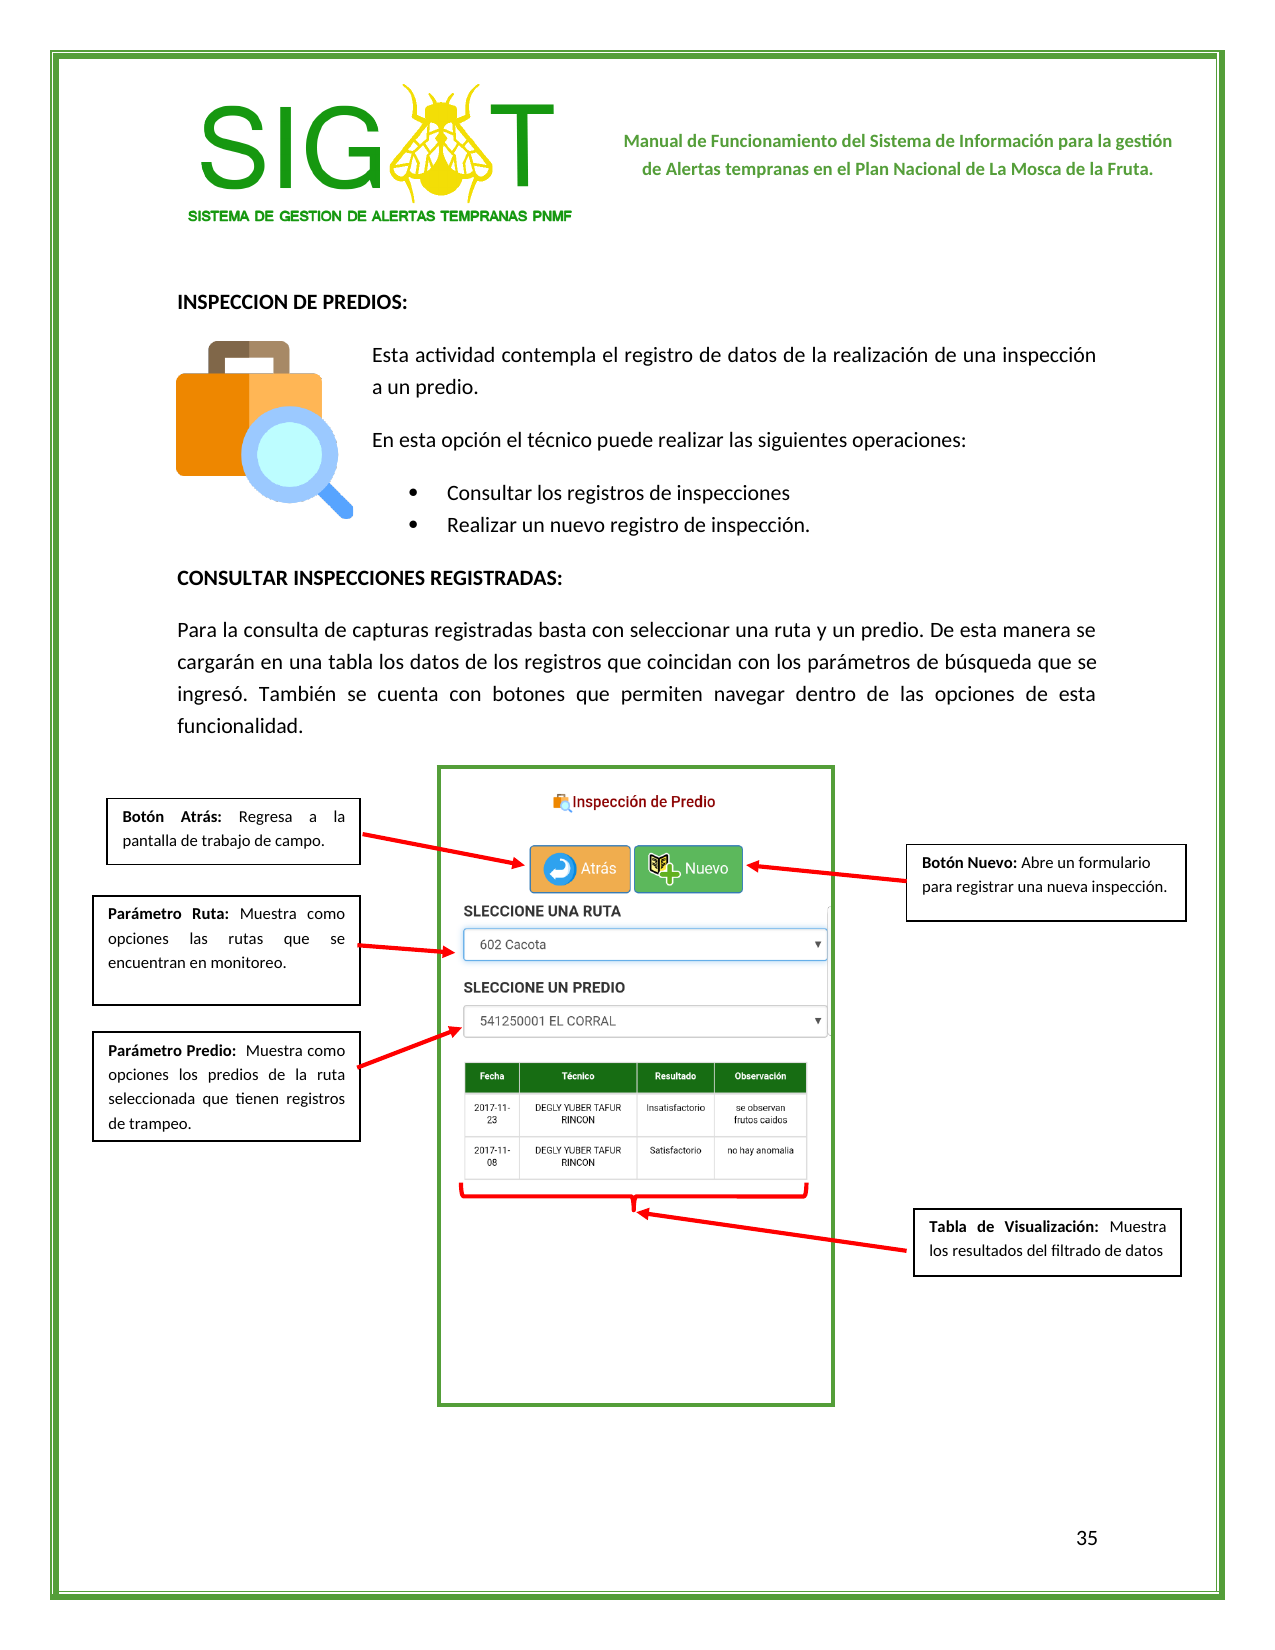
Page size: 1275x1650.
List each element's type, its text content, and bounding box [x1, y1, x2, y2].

text Esta actividad contempla el registro de datos de la realización de una inspección a un predio. [354, 341, 1098, 400]
text INSPECCION DE PREDIOS: [177, 288, 1098, 315]
list Consultar los registros de inspecciones [354, 479, 1098, 506]
list Realizar un nuevo registro de inspección. [214, 511, 1098, 537]
text CONSULTAR INSPECCIONES REGISTRADAS: [177, 564, 1098, 590]
text En esta opción el técnico puede realizar las siguientes operaciones: [354, 426, 1098, 453]
picture [177, 73, 574, 236]
text Para la consulta de capturas registradas basta con seleccionar una ruta y un predio. De esta manera se cargarán en una tabla los datos de los registros que coincidan con los parámetros de búsqueda que se ingresó. También se cuenta con botones que permiten navegar dentro de las opciones de esta funcionalidad. [177, 616, 1098, 739]
picture [441, 769, 831, 1403]
picture [176, 341, 354, 519]
